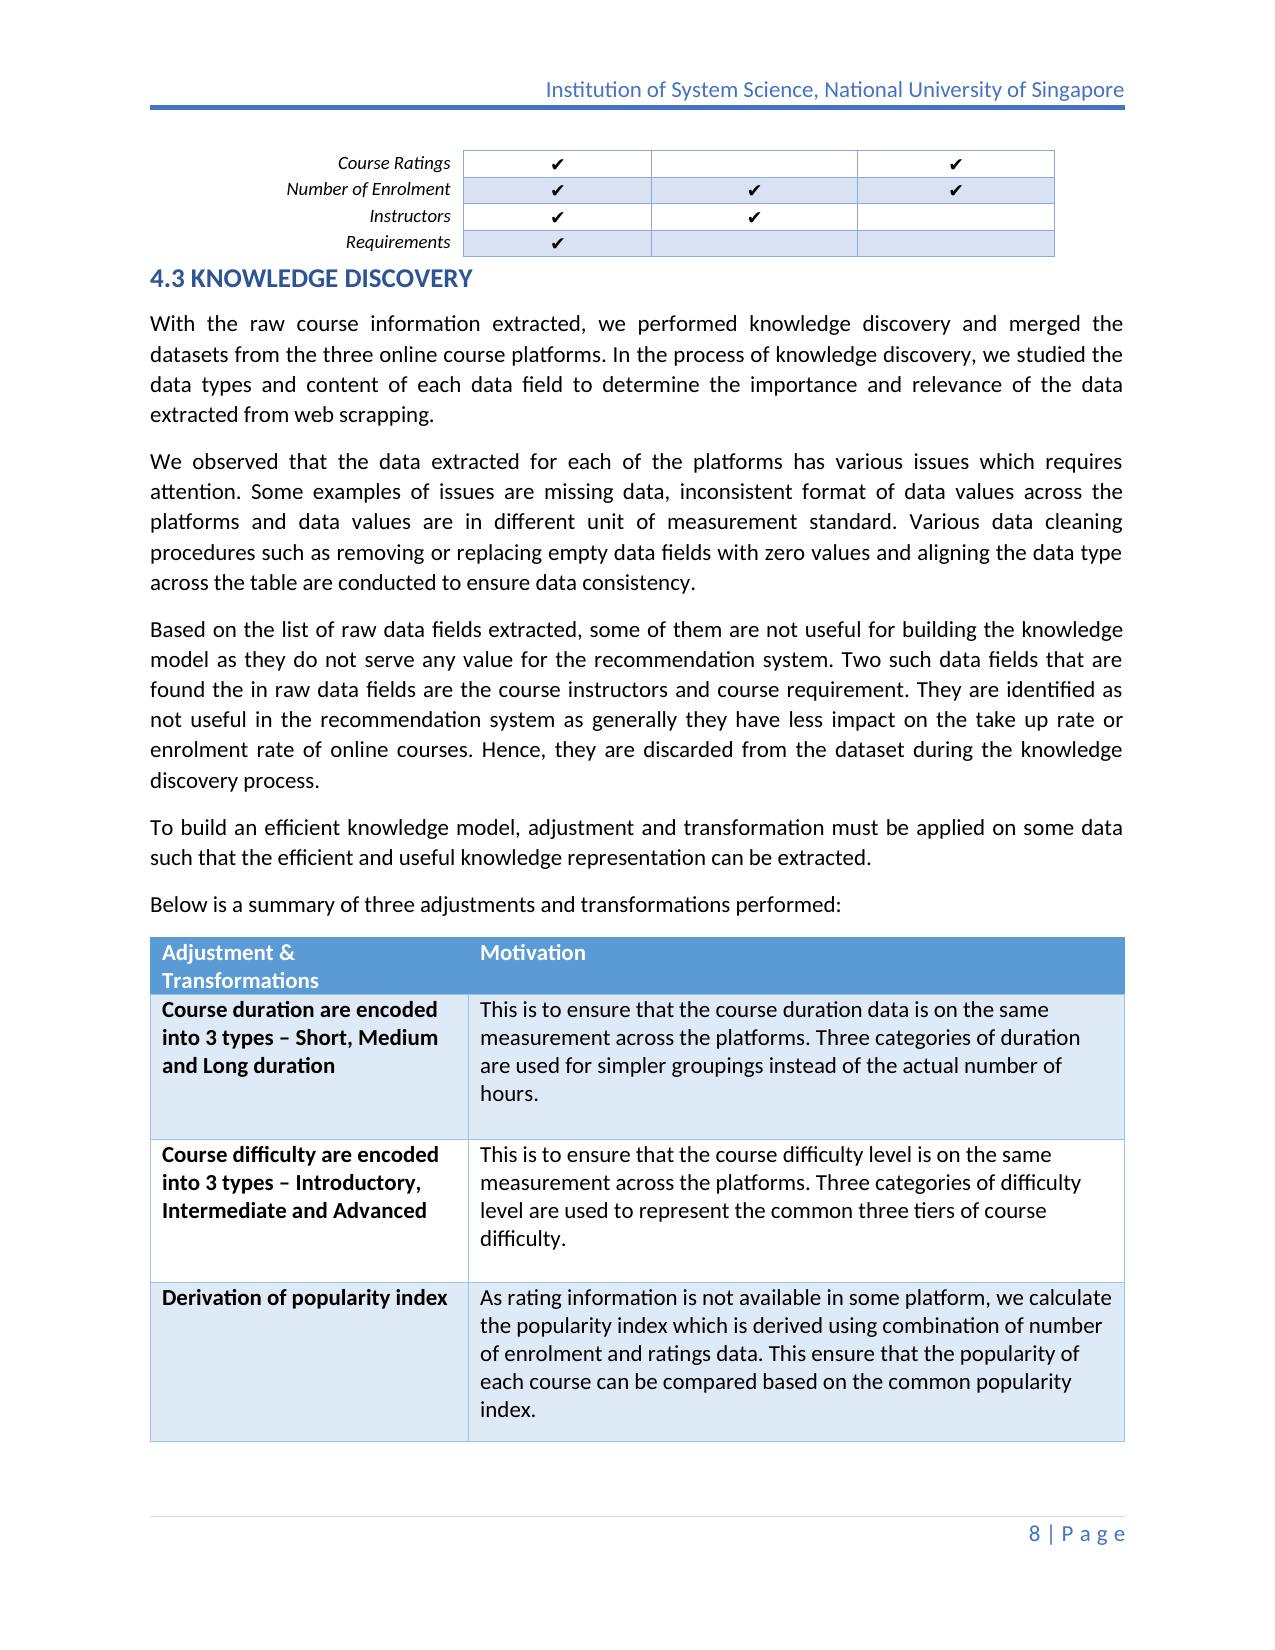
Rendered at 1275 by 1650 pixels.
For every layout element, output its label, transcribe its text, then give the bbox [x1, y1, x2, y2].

table_cell Derivation of popularity index [151, 1283, 468, 1441]
table_header Adjustment & Transformations [151, 938, 468, 994]
table_cell ✔ [652, 178, 857, 203]
table_cell Number of Enrolment [221, 177, 463, 203]
table_cell ✔ [464, 178, 651, 203]
text To build an efficient knowledge model, adjustment and transformation must be applied on some data such that the efficient and useful knowledge representation can be extracted. [150, 813, 1125, 871]
table_cell Requirements [221, 230, 463, 256]
text We observed that the data extracted for each of the platforms has various issues which requires attention. Some examples of issues are missing data, inconsistent format of data values across the platforms and data values are in different unit of measurement standard. Various data cleaning procedures such as removing or replacing empty data fields with zero values and aligning the data type across the table are conducted to ensure data consistency. [150, 447, 1125, 596]
text Below is a summary of three adjustments and transformations performed: [150, 890, 1125, 918]
table_cell Instructors [221, 203, 463, 230]
subtitle 4.3 KNOWLEDGE DISCOVERY [150, 261, 1125, 294]
table_cell ✔ [464, 231, 651, 256]
table_cell Course difficulty are encoded into 3 types – Introductory, Intermediate and Advanced [151, 1140, 468, 1282]
table_cell As rating information is not available in some platform, we calculate the popularity index which is derived using combination of number of enrolment and ratings data. This ensure that the popularity of each course can be compared based on the common popularity index. [469, 1283, 1124, 1441]
table_cell ✔ [464, 151, 651, 177]
table_cell Course Ratings [221, 150, 463, 177]
table_cell [652, 231, 857, 256]
table_cell ✔ [858, 178, 1054, 203]
text Based on the list of raw data fields extracted, some of them are not useful for building the knowledge model as they do not serve any value for the recommendation system. Two such data fields that are found the in raw data fields are the course instructors and course requirement. They are identified as not useful in the recommendation system as generally they have less impact on the take up rate or enrolment rate of online courses. Hence, they are discarded from the dataset during the knowledge discovery process. [150, 615, 1125, 794]
table_cell [858, 231, 1054, 256]
table_cell This is to ensure that the course difficulty level is on the same measurement across the platforms. Three categories of difficulty level are used to represent the common three tiers of course difficulty. [469, 1140, 1124, 1282]
table_cell ✔ [652, 204, 857, 230]
table_cell [652, 151, 857, 177]
table_cell ✔ [464, 204, 651, 230]
table_cell [858, 204, 1054, 230]
table_cell ✔ [858, 151, 1054, 177]
table_cell Course duration are encoded into 3 types – Short, Medium and Long duration [151, 995, 468, 1139]
table_header Motivation [469, 938, 1124, 994]
table_cell This is to ensure that the course duration data is on the same measurement across the platforms. Three categories of duration are used for simpler groupings instead of the actual number of hours. [469, 995, 1124, 1139]
text With the raw course information extracted, we performed knowledge discovery and merged the datasets from the three online course platforms. In the process of knowledge discovery, we studied the data types and content of each data field to determine the importance and relevance of the data extracted from web scrapping. [150, 309, 1125, 428]
